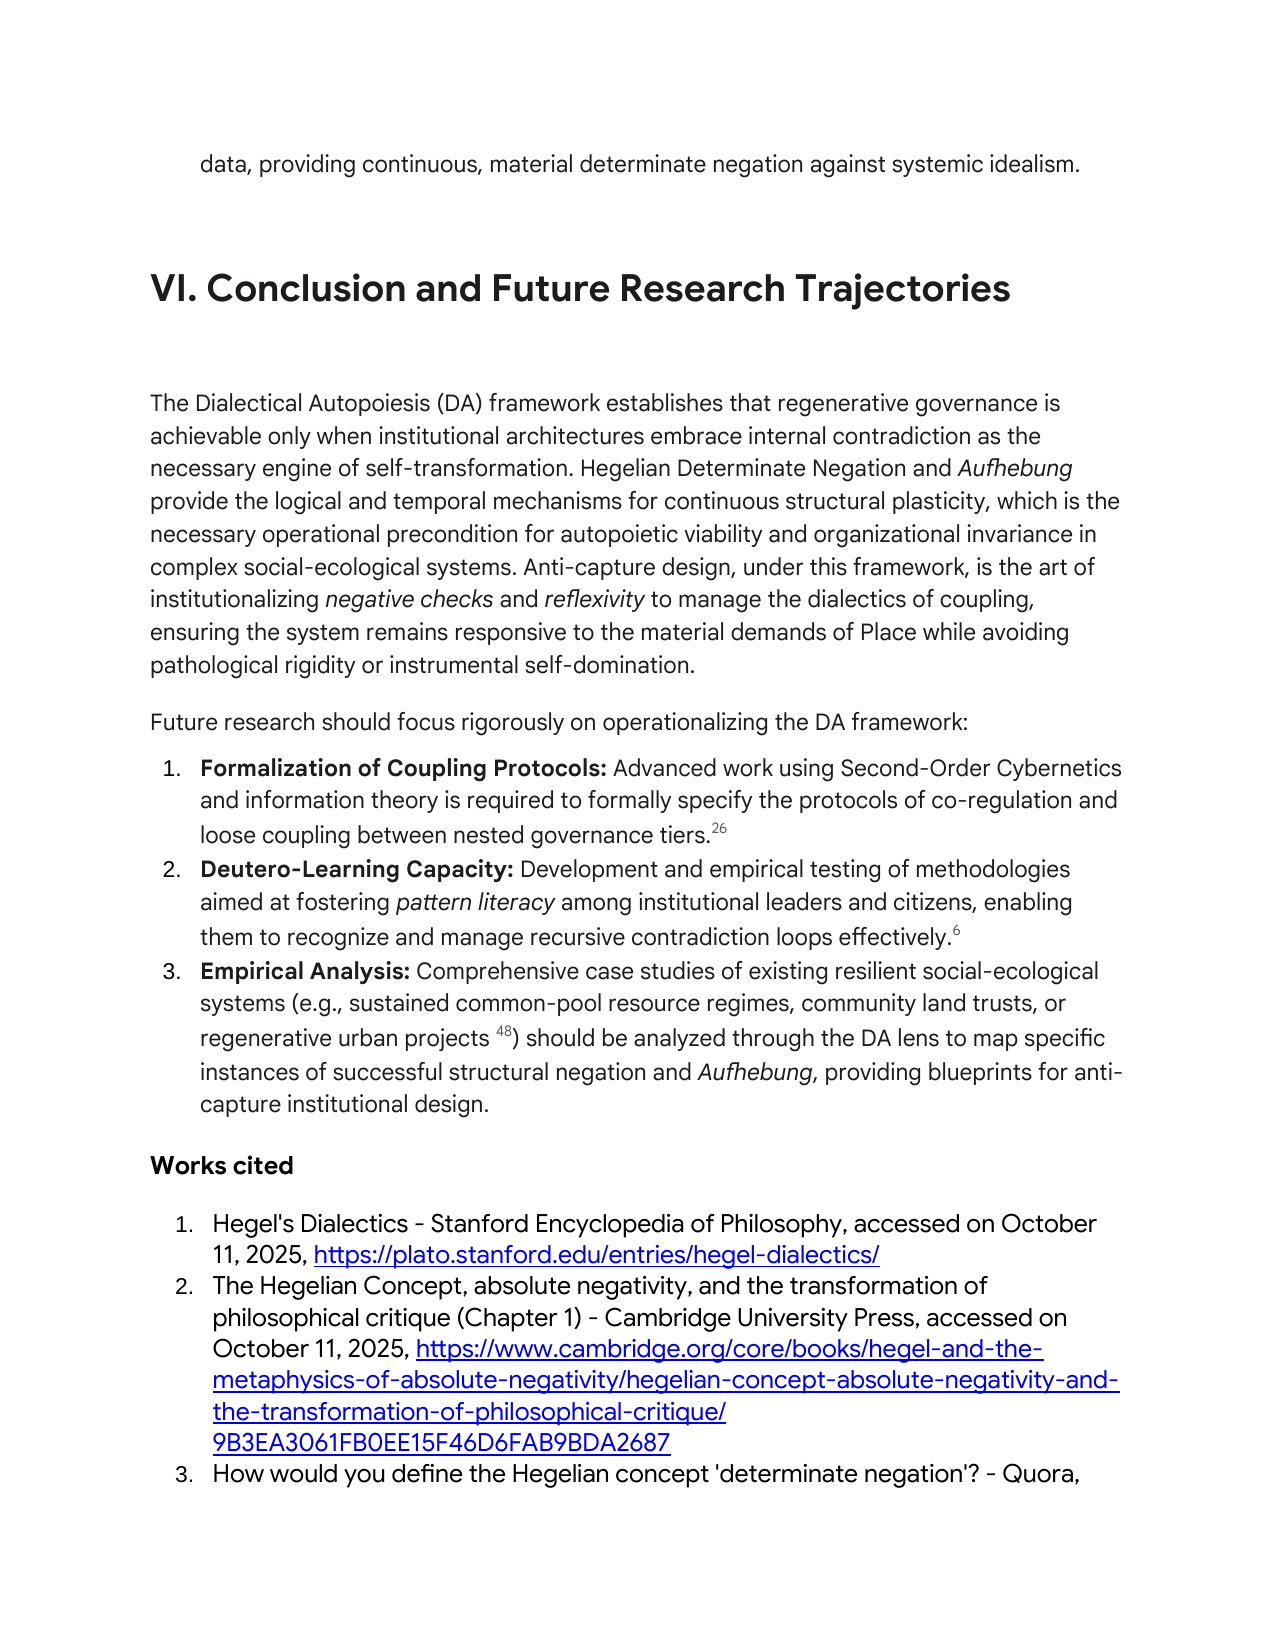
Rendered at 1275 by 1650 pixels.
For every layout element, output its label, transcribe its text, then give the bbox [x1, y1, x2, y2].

subtitle Works cited [150, 1150, 1125, 1181]
text The Dialectical Autopoiesis (DA) framework establishes that regenerative governance is achievable only when institutional architectures embrace internal contradiction as the necessary engine of self-transformation. Hegelian Determinate Negation and Aufhebung provide the logical and temporal mechanisms for continuous structural plasticity, which is the necessary operational precondition for autopoietic viability and organizational invariance in complex social-ecological systems. Anti-capture design, under this framework, is the art of institutionalizing negative checks and reflexivity to manage the dialectics of coupling, ensuring the system remains responsive to the material demands of Place while avoiding pathological rigidity or instrumental self-domination. [150, 389, 1125, 679]
list Empirical Analysis: Comprehensive case studies of existing resilient social-ecological systems (e.g., sustained common-pool resource regimes, community land trusts, or regenerative urban projects 48) should be analyzed through the DA lens to map specific instances of successful structural negation and Aufhebung, providing blueprints for anti-capture institutional design. [162, 957, 1125, 1119]
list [175, 1459, 1125, 1490]
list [162, 150, 1125, 179]
list Hegel's Dialectics - Stanford Encyclopedia of Philosophy, accessed on October 11, 2025, https://plato.stanford.edu/entries/hegel-dialectics/ [175, 1208, 1125, 1271]
list The Hegelian Concept, absolute negativity, and the transformation of philosophical critique (Chapter 1) - Cambridge University Press, accessed on October 11, 2025, https://www.cambridge.org/core/books/hegel-and-the-metaphysics-of-absolute-negativity/hegelian-concept-absolute-negativity-and-the-transformation-of-philosophical-critique/9B3EA3061FB0EE15F46D6FAB9BDA2687 [175, 1271, 1125, 1459]
list Formalization of Coupling Protocols: Advanced work using Second-Order Cybernetics and information theory is required to formally specify the protocols of co-regulation and loose coupling between nested governance tiers.26 [162, 754, 1125, 851]
subtitle VI. Conclusion and Future Research Trajectories [150, 265, 1125, 312]
text Future research should focus rigorously on operationalizing the DA framework: [150, 708, 1125, 737]
list Deutero-Learning Capacity: Development and empirical testing of methodologies aimed at fostering pattern literacy among institutional leaders and citizens, enabling them to recognize and manage recursive contradiction loops effectively.6 [162, 855, 1125, 952]
